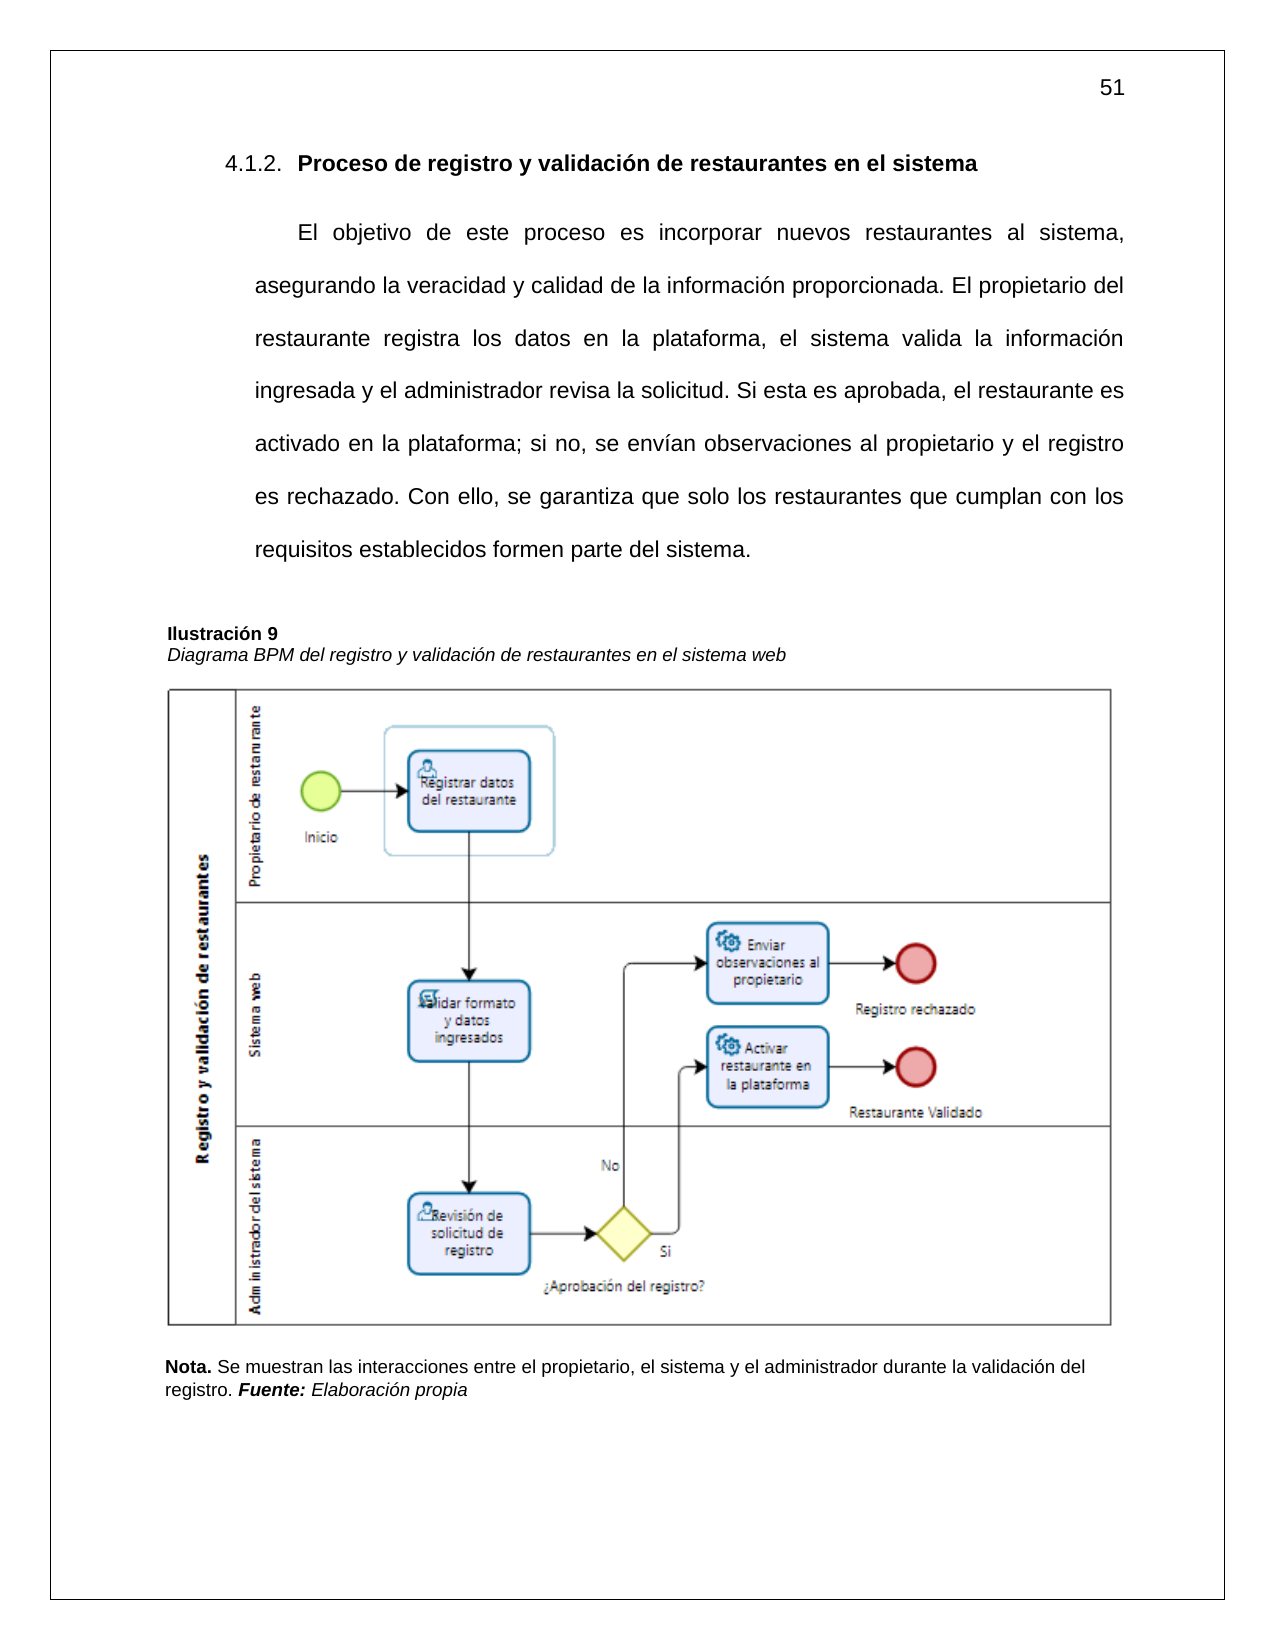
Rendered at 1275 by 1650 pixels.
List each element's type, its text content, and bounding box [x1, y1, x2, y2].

picture [157, 683, 1118, 1340]
text El objetivo de este proceso es incorporar nuevos restaurantes al sistema, asegurando la veracidad y calidad de la información proporcionada. El propietario del restaurante registra los datos en la plataforma, el sistema valida la información ingresada y el administrador revisa la solicitud. Si esta es aprobada, el restaurante es activado en la plataforma; si no, se envían observaciones al propietario y el registro es rechazado. Con ello, se garantiza que solo los restaurantes que cumplan con los requisitos establecidos formen parte del sistema. [254, 219, 1125, 562]
subtitle Proceso de registro y validación de restaurantes en el sistema [225, 150, 1125, 176]
